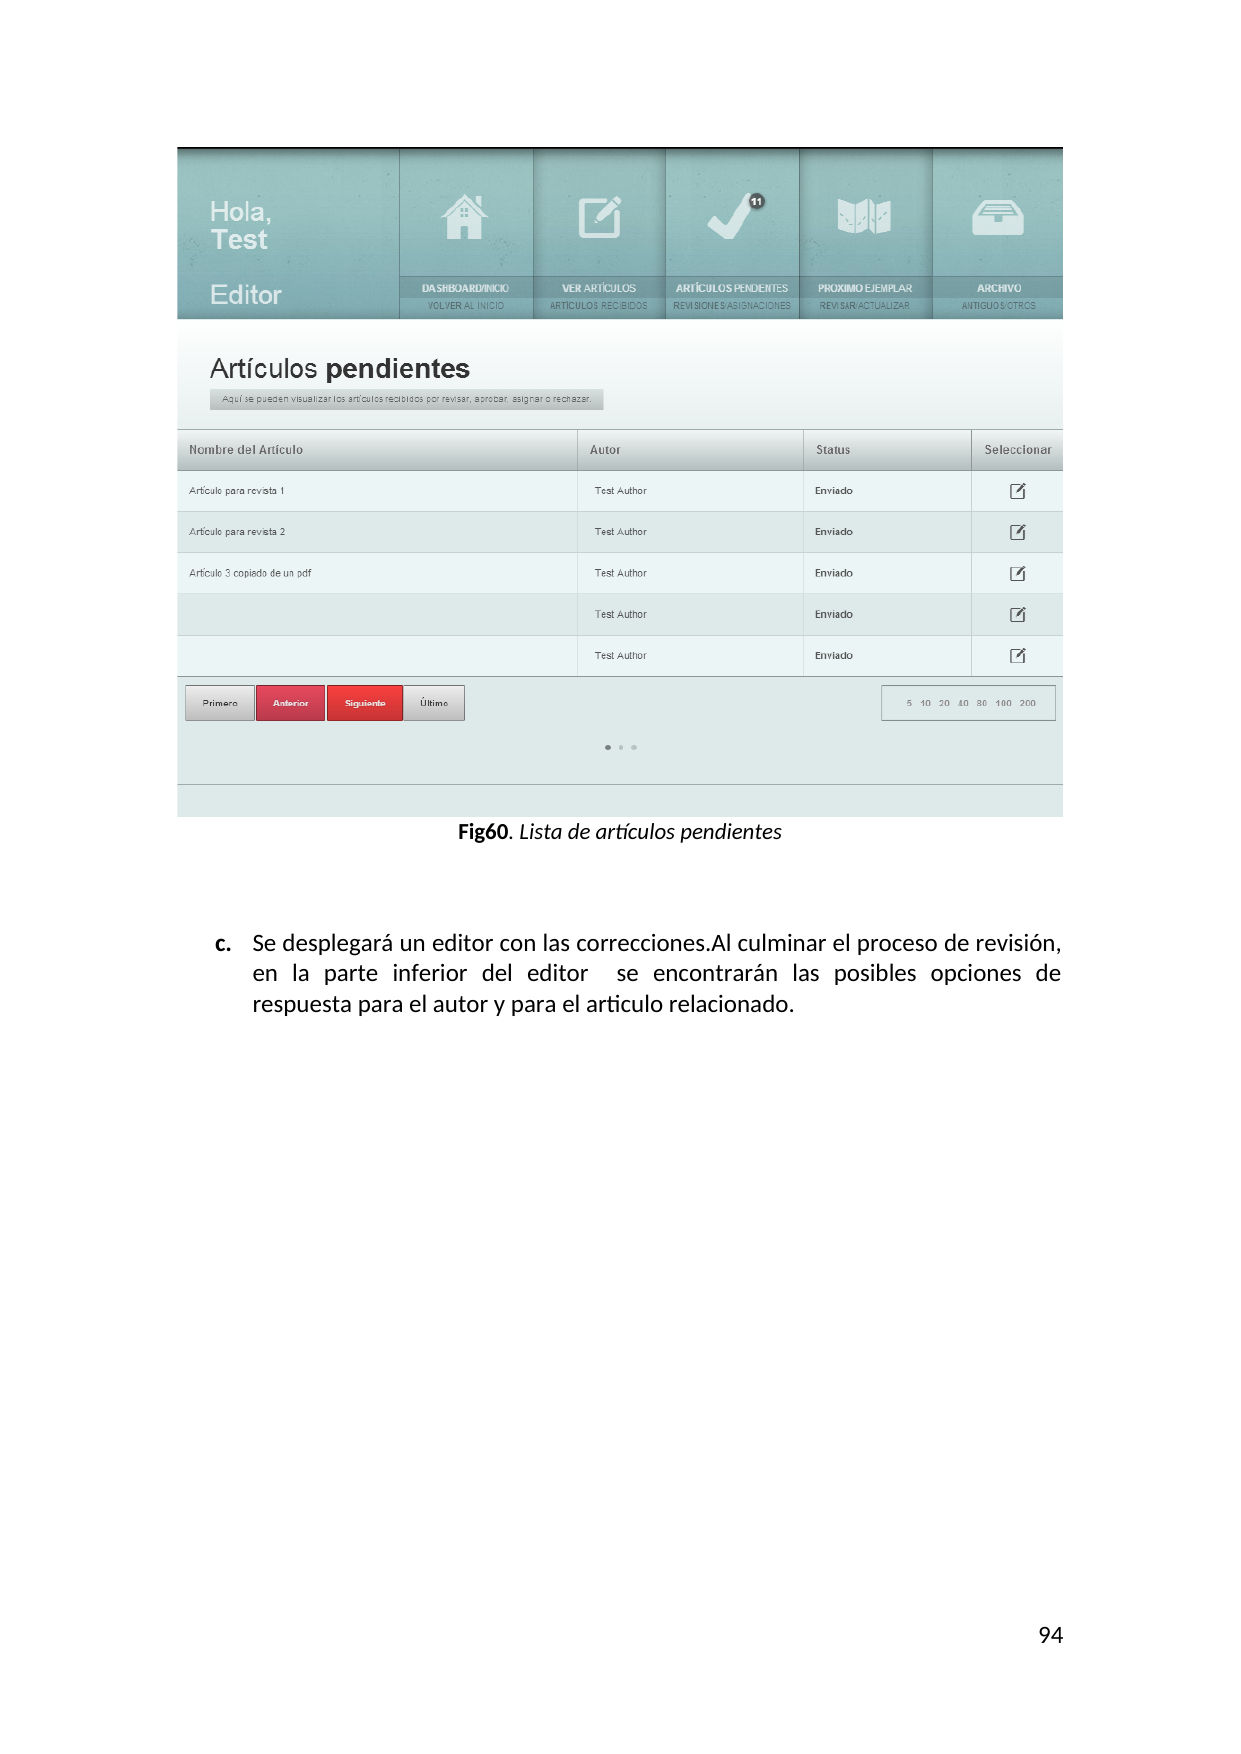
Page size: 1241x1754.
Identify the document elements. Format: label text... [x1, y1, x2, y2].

list Se desplegará un editor con las correcciones.Al culminar el proceso de revisión, en la parte inferior del editor se encontrarán las posibles opciones de respuesta para el autor y para el articulo relacionado. [215, 927, 1063, 1018]
text Fig60. Lista de artículos pendientes [177, 817, 1063, 845]
picture [177, 147, 1063, 817]
